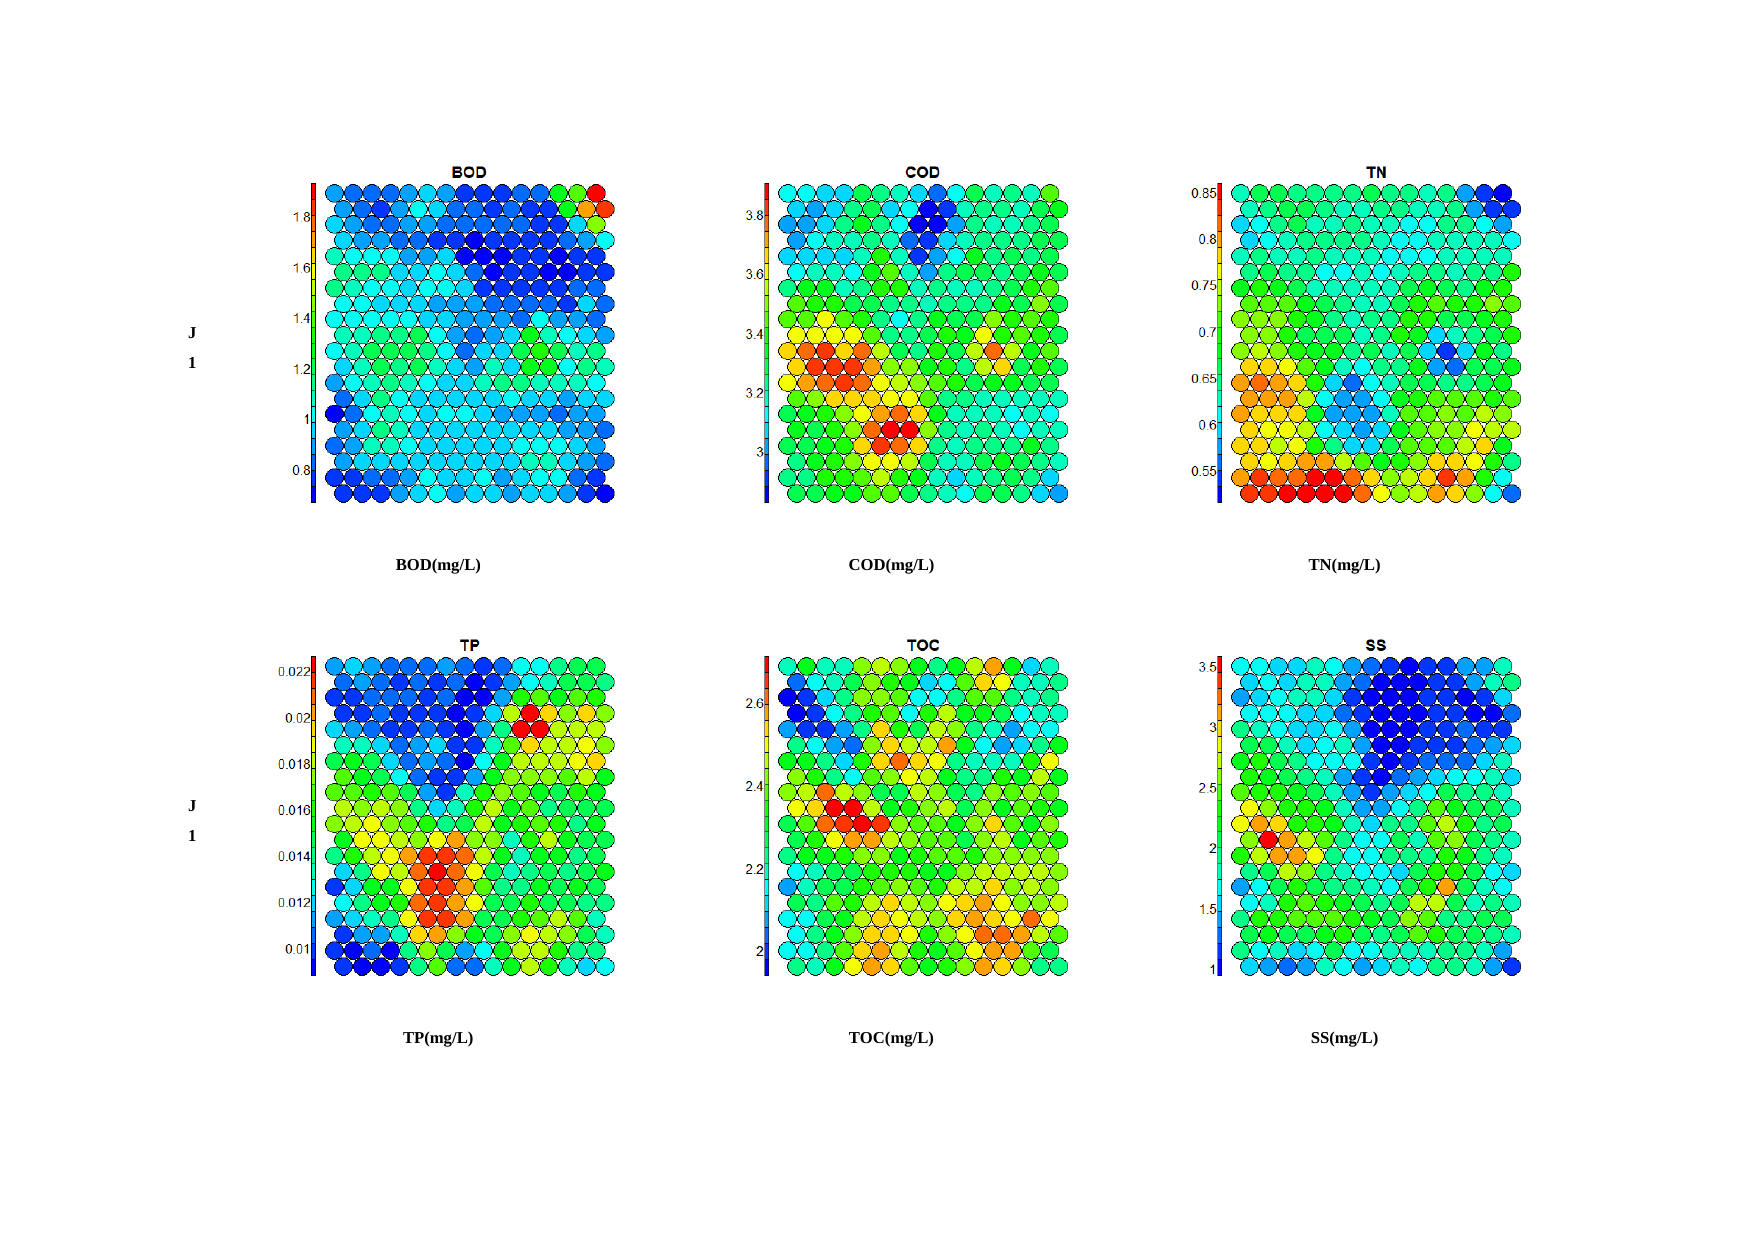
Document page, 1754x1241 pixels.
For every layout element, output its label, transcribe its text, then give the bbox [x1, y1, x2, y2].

table_cell TOC(mg/L) [665, 1025, 1118, 1064]
table_cell BOD(mg/L) [212, 552, 665, 591]
table_cell [212, 591, 665, 1024]
table_cell TN(mg/L) [1118, 552, 1571, 591]
table_cell [665, 591, 1118, 1024]
picture [231, 121, 645, 535]
picture [1137, 121, 1552, 535]
picture [684, 121, 1098, 535]
table_cell TP(mg/L) [212, 1025, 665, 1064]
picture [684, 593, 1098, 1008]
table_cell J1 [177, 591, 212, 1064]
table_header [665, 118, 1118, 552]
table_cell [1118, 591, 1571, 1024]
picture [1137, 593, 1552, 1008]
table_cell SS(mg/L) [1118, 1025, 1571, 1064]
table_header J1 [177, 118, 212, 591]
table_header [212, 118, 665, 552]
picture [231, 593, 645, 1008]
table_header [1118, 118, 1571, 552]
table_cell COD(mg/L) [665, 552, 1118, 591]
